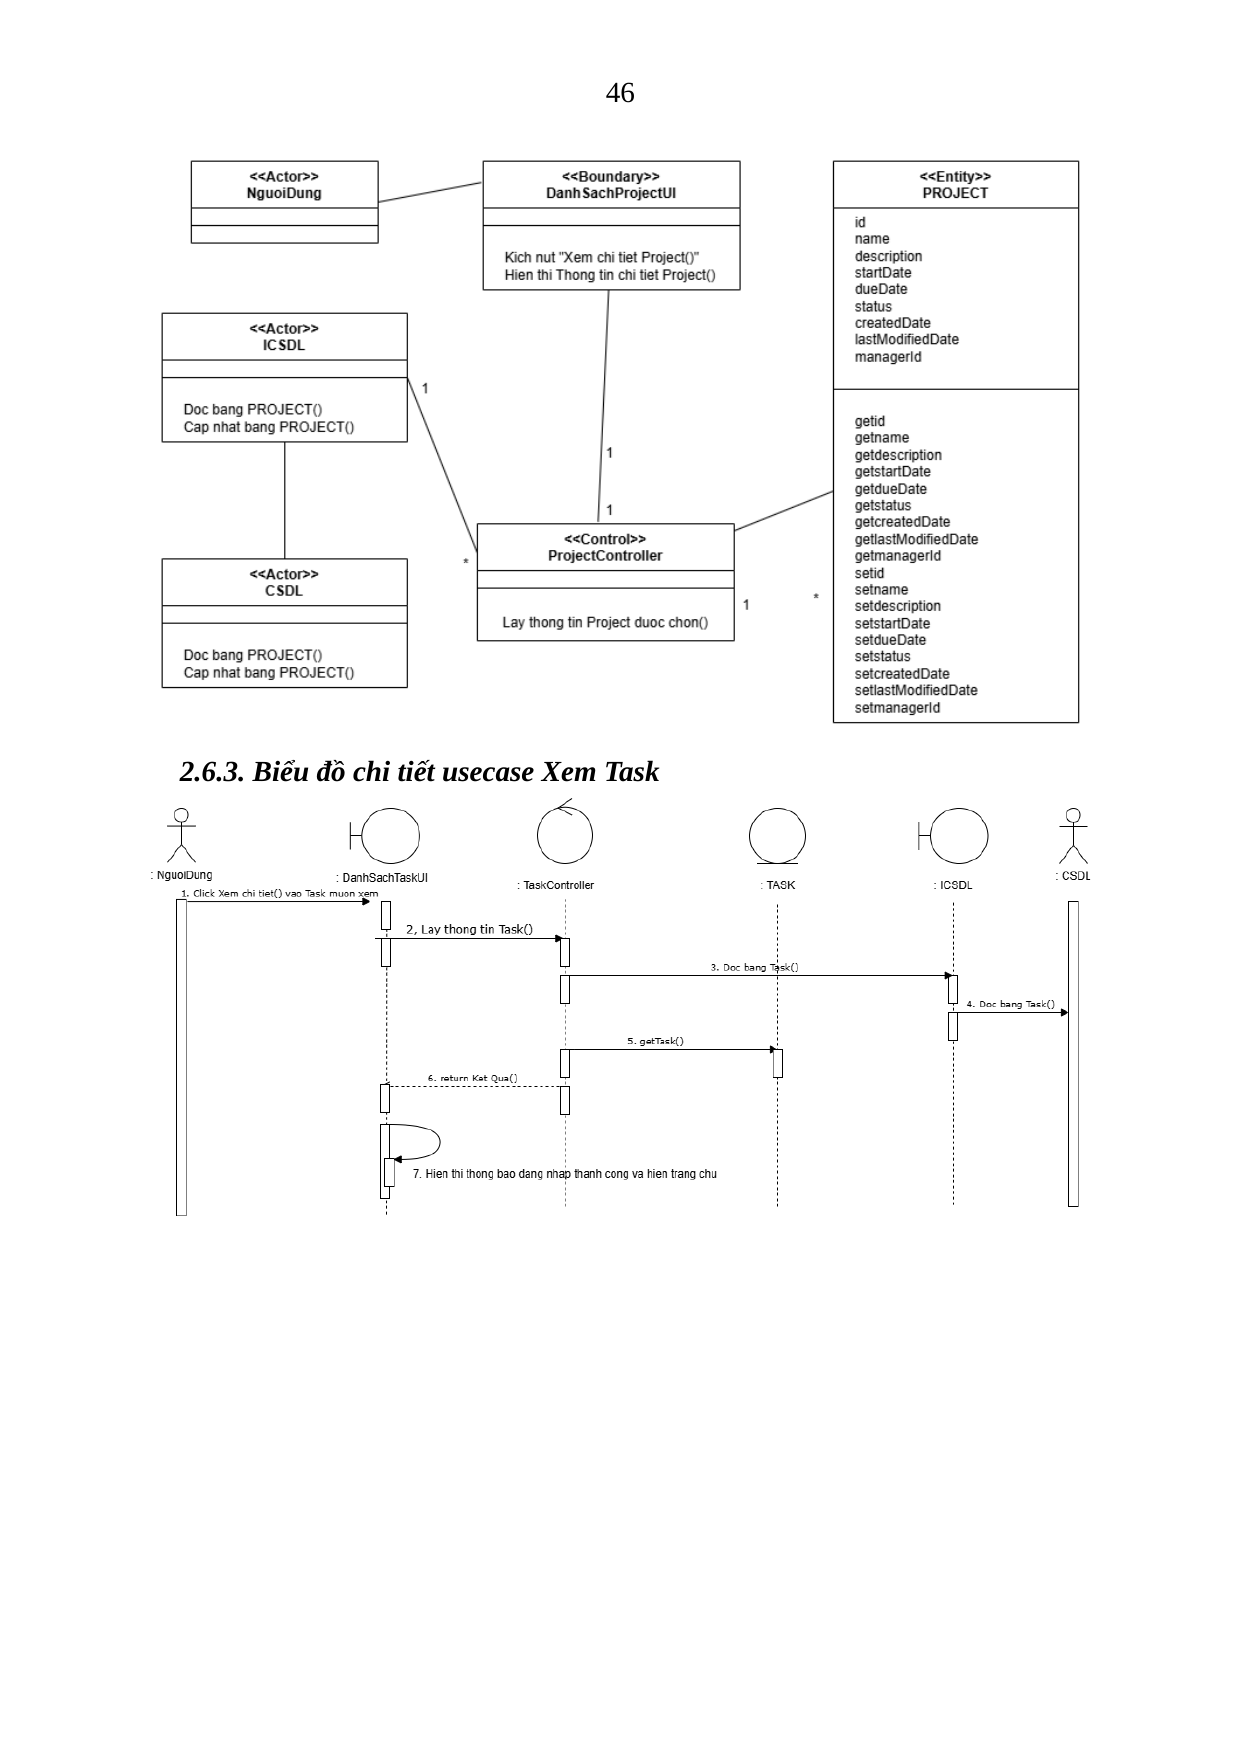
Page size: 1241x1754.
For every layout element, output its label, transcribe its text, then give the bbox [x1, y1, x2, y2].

picture [150, 150, 1091, 735]
picture [150, 798, 1091, 1216]
subtitle 2.6.3. Biểu đồ chi tiết usecase Xem Task [179, 754, 1090, 787]
